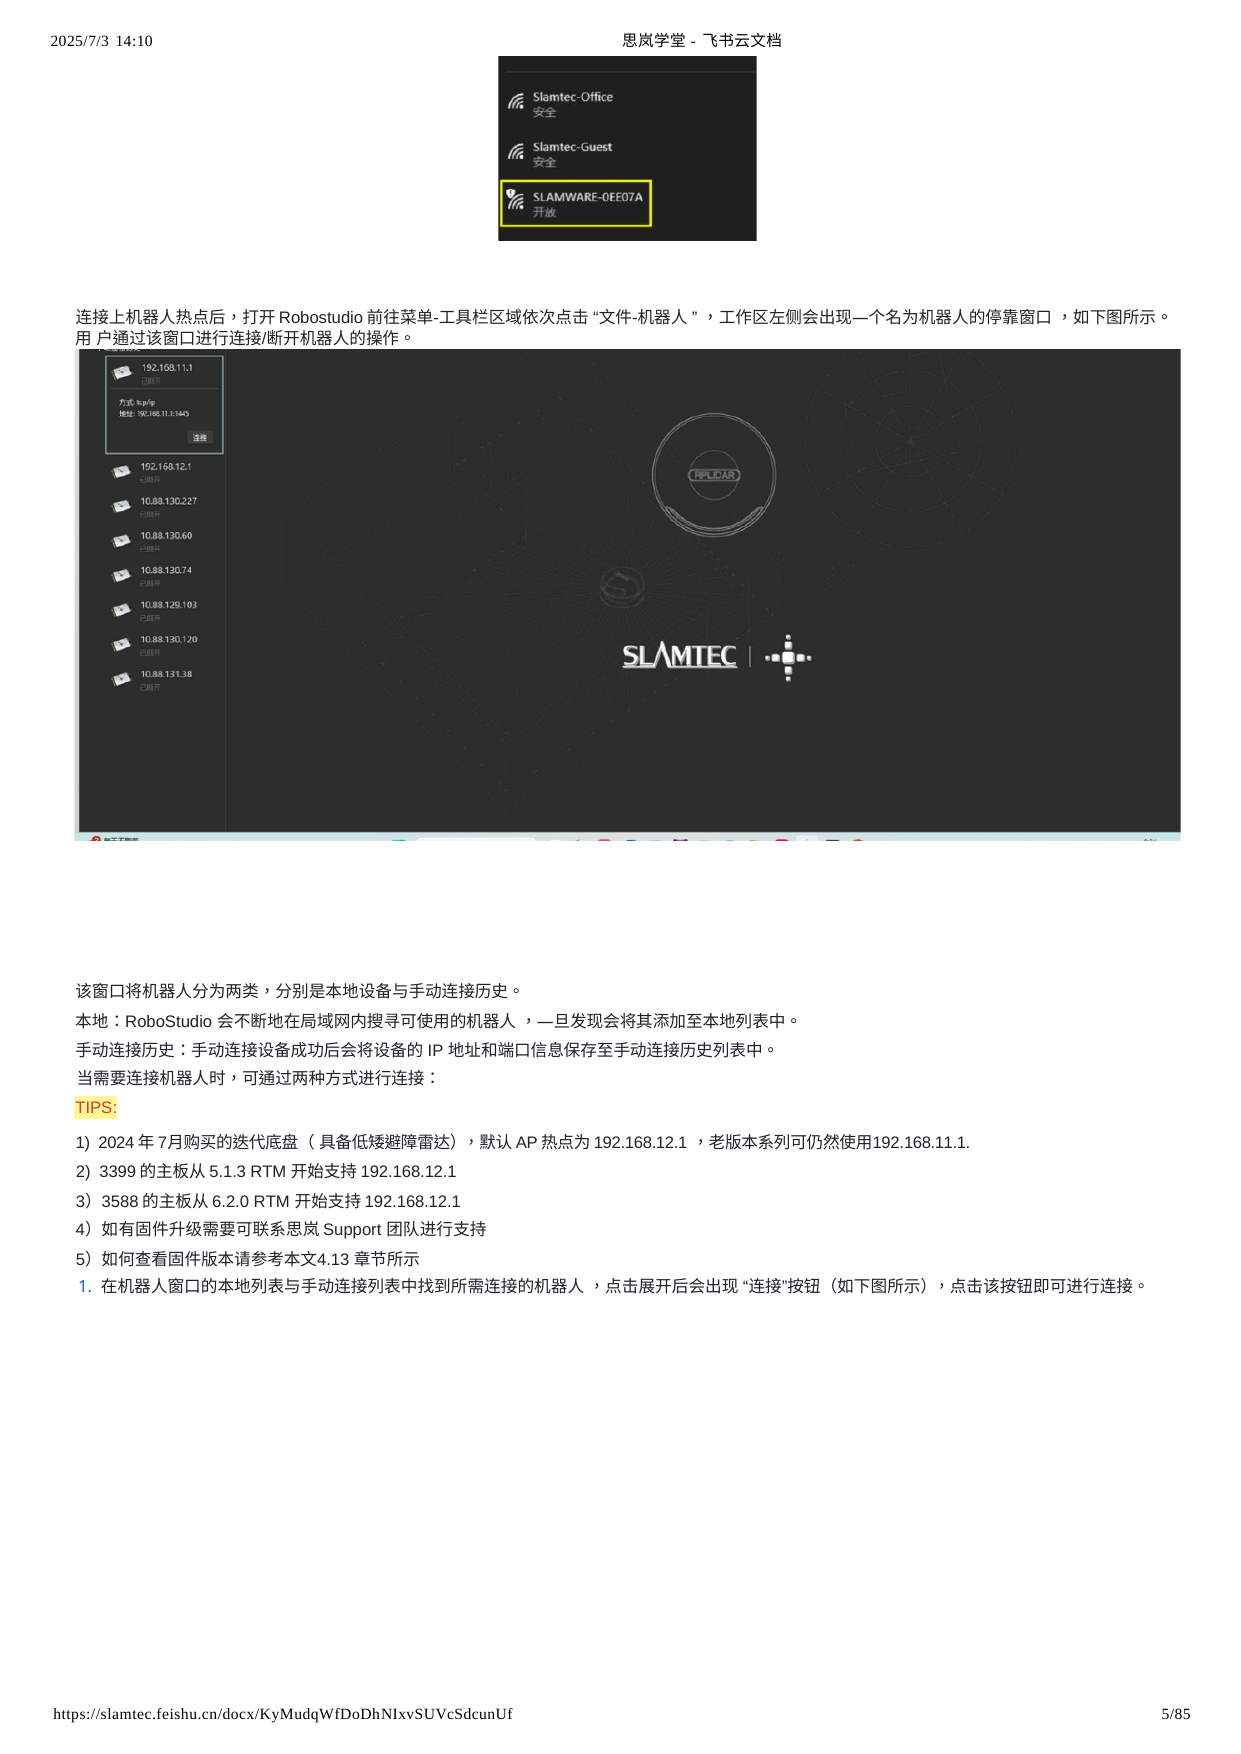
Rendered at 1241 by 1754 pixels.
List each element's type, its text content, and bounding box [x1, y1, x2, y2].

picture [74, 349, 1181, 841]
text 连接上机器⼈热点后，打开Robostudio前往菜单-⼯具栏区域依次点击 “⽂件-机器⼈ ” ，⼯作区左侧会出现—个名为机器⼈的停靠窗⼝ ，如下图所示。⽤ 户通过该窗⼝进⾏连接/断开机器⼈的操作。 [75, 306, 1176, 349]
text 本地：RoboStudio 会不断地在局域⽹内搜寻可使⽤的机器⼈ ，—旦发现会将其添加⾄本地列表中。 [75, 1011, 1190, 1031]
text 3）3588的主板从6.2.0 RTM 开始⽀持192.168.12.1 [76, 1191, 1190, 1212]
picture [498, 56, 757, 241]
text 1. 在机器⼈窗⼝的本地列表与⼿动连接列表中找到所需连接的机器⼈ ，点击展开后会出现 “连接”按钮（如下图所示），点击该按钮即可进⾏连接。 [78, 1279, 1190, 1296]
text TIPS: [75, 1098, 1190, 1118]
text 5）如何查看固件版本请参考本⽂4.13 章节所示 [76, 1249, 1190, 1269]
text ⼿动连接历史：⼿动连接设备成功后会将设备的 IP 地址和端⼝信息保存⾄⼿动连接历史列表中。 [75, 1040, 1190, 1060]
text 该窗⼝将机器⼈分为两类，分别是本地设备与⼿动连接历史。 [75, 984, 1190, 1001]
text 当需要连接机器⼈时，可通过两种⽅式进⾏连接： [76, 1070, 1190, 1088]
text 1) 2024年7⽉购买的迭代底盘（ 具备低矮避障雷达），默认AP热点为192.168.12.1 ，⽼版本系列可仍然使⽤192.168.11.1. [75, 1133, 1190, 1152]
text 4）如有固件升级需要可联系思岚Support 团队进⾏⽀持 [75, 1220, 1190, 1239]
text 2) 3399的主板从5.1.3 RTM 开始⽀持192.168.12.1 [76, 1162, 1190, 1181]
